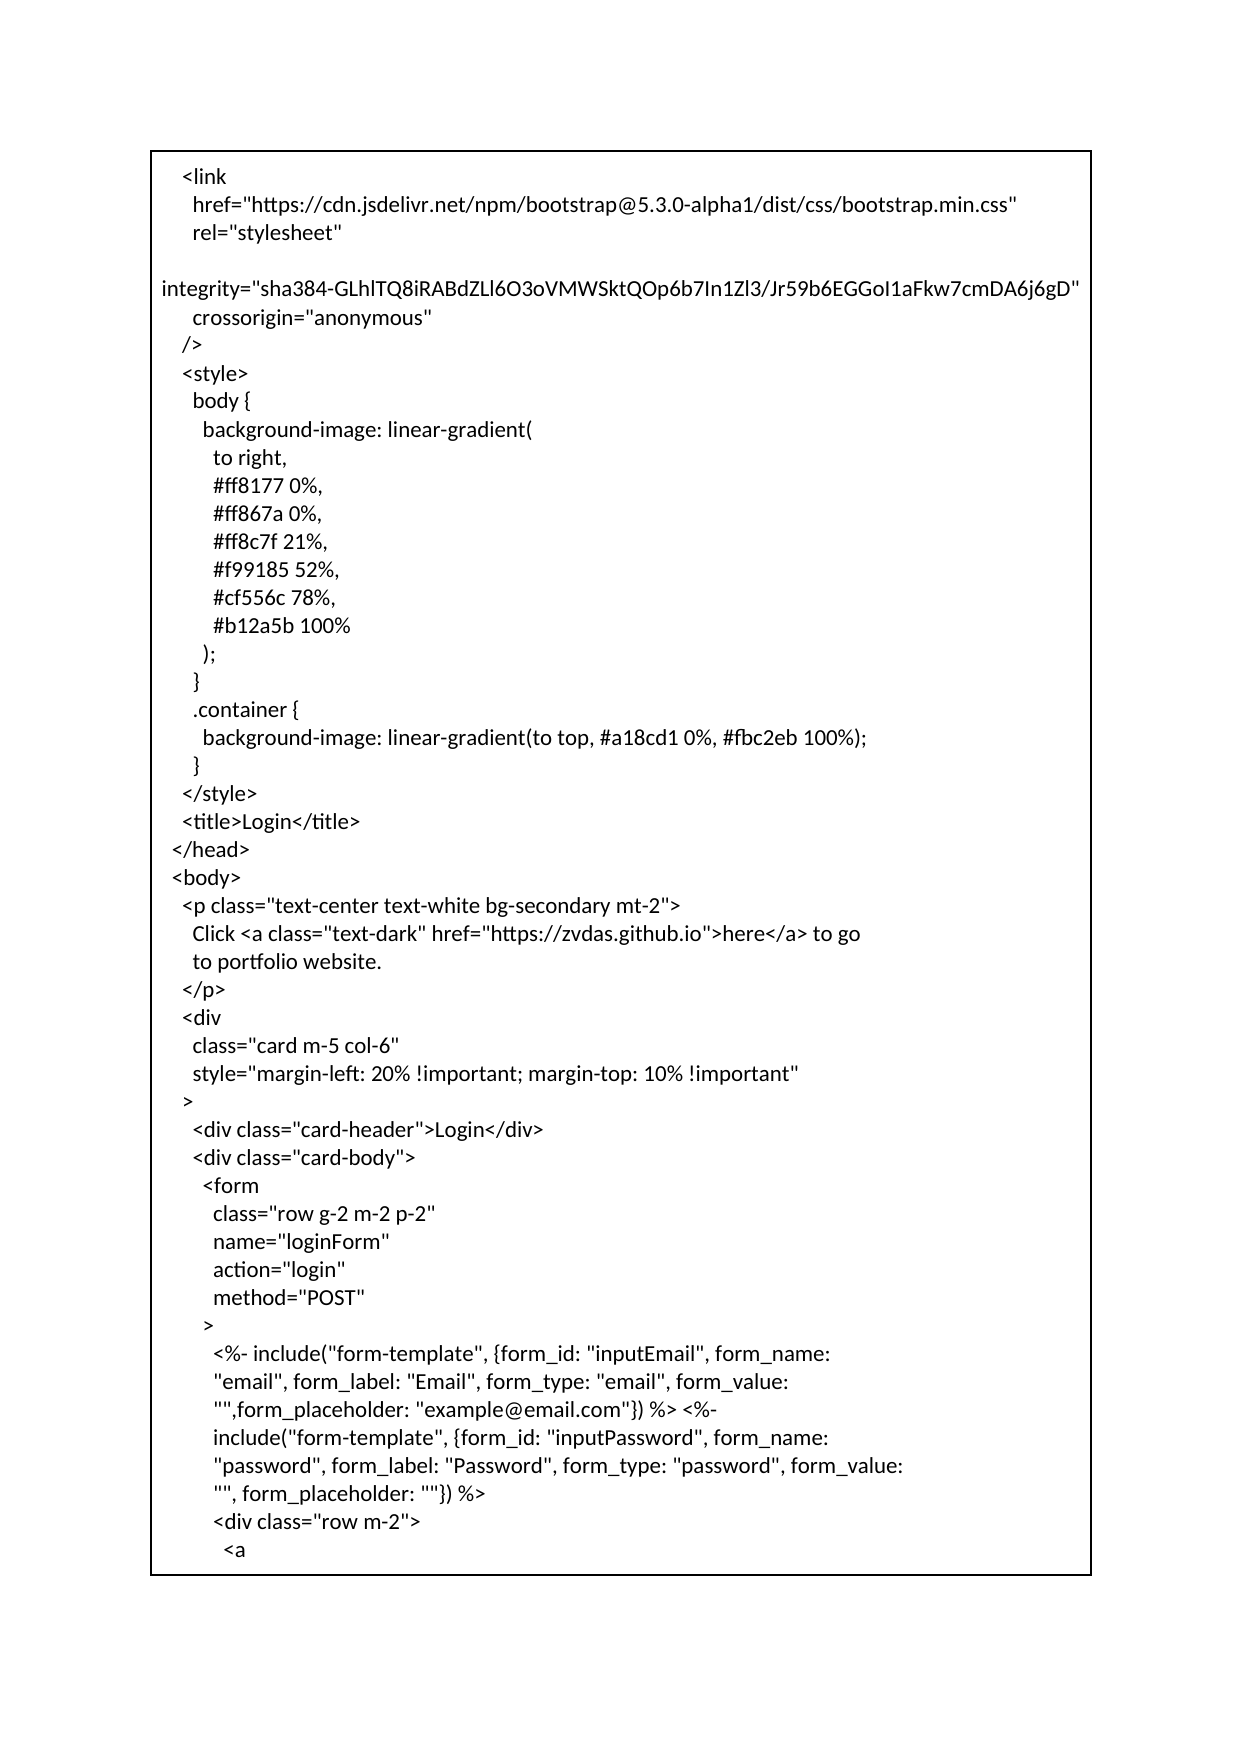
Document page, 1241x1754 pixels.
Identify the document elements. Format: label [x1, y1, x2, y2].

table_cell [152, 152, 1090, 1574]
